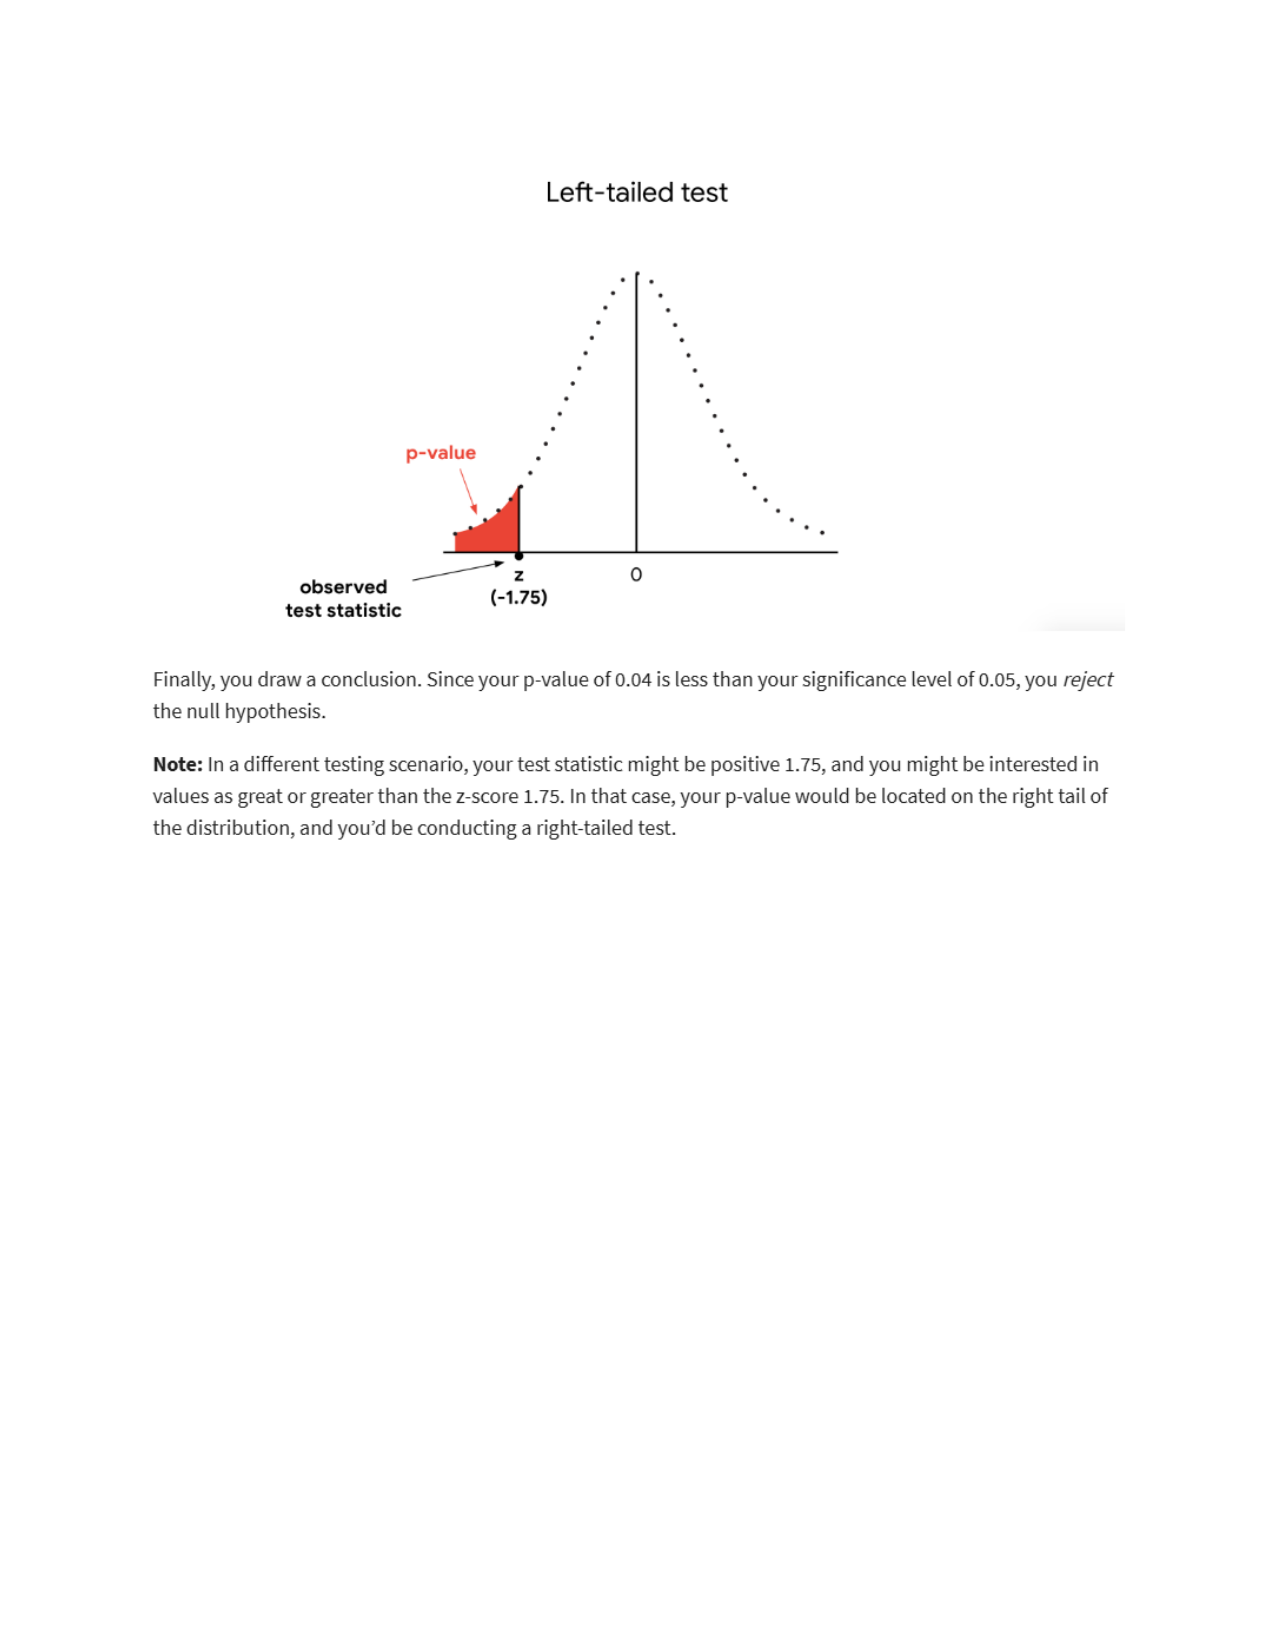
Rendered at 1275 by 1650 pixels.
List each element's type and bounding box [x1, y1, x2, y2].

picture [150, 150, 1125, 855]
